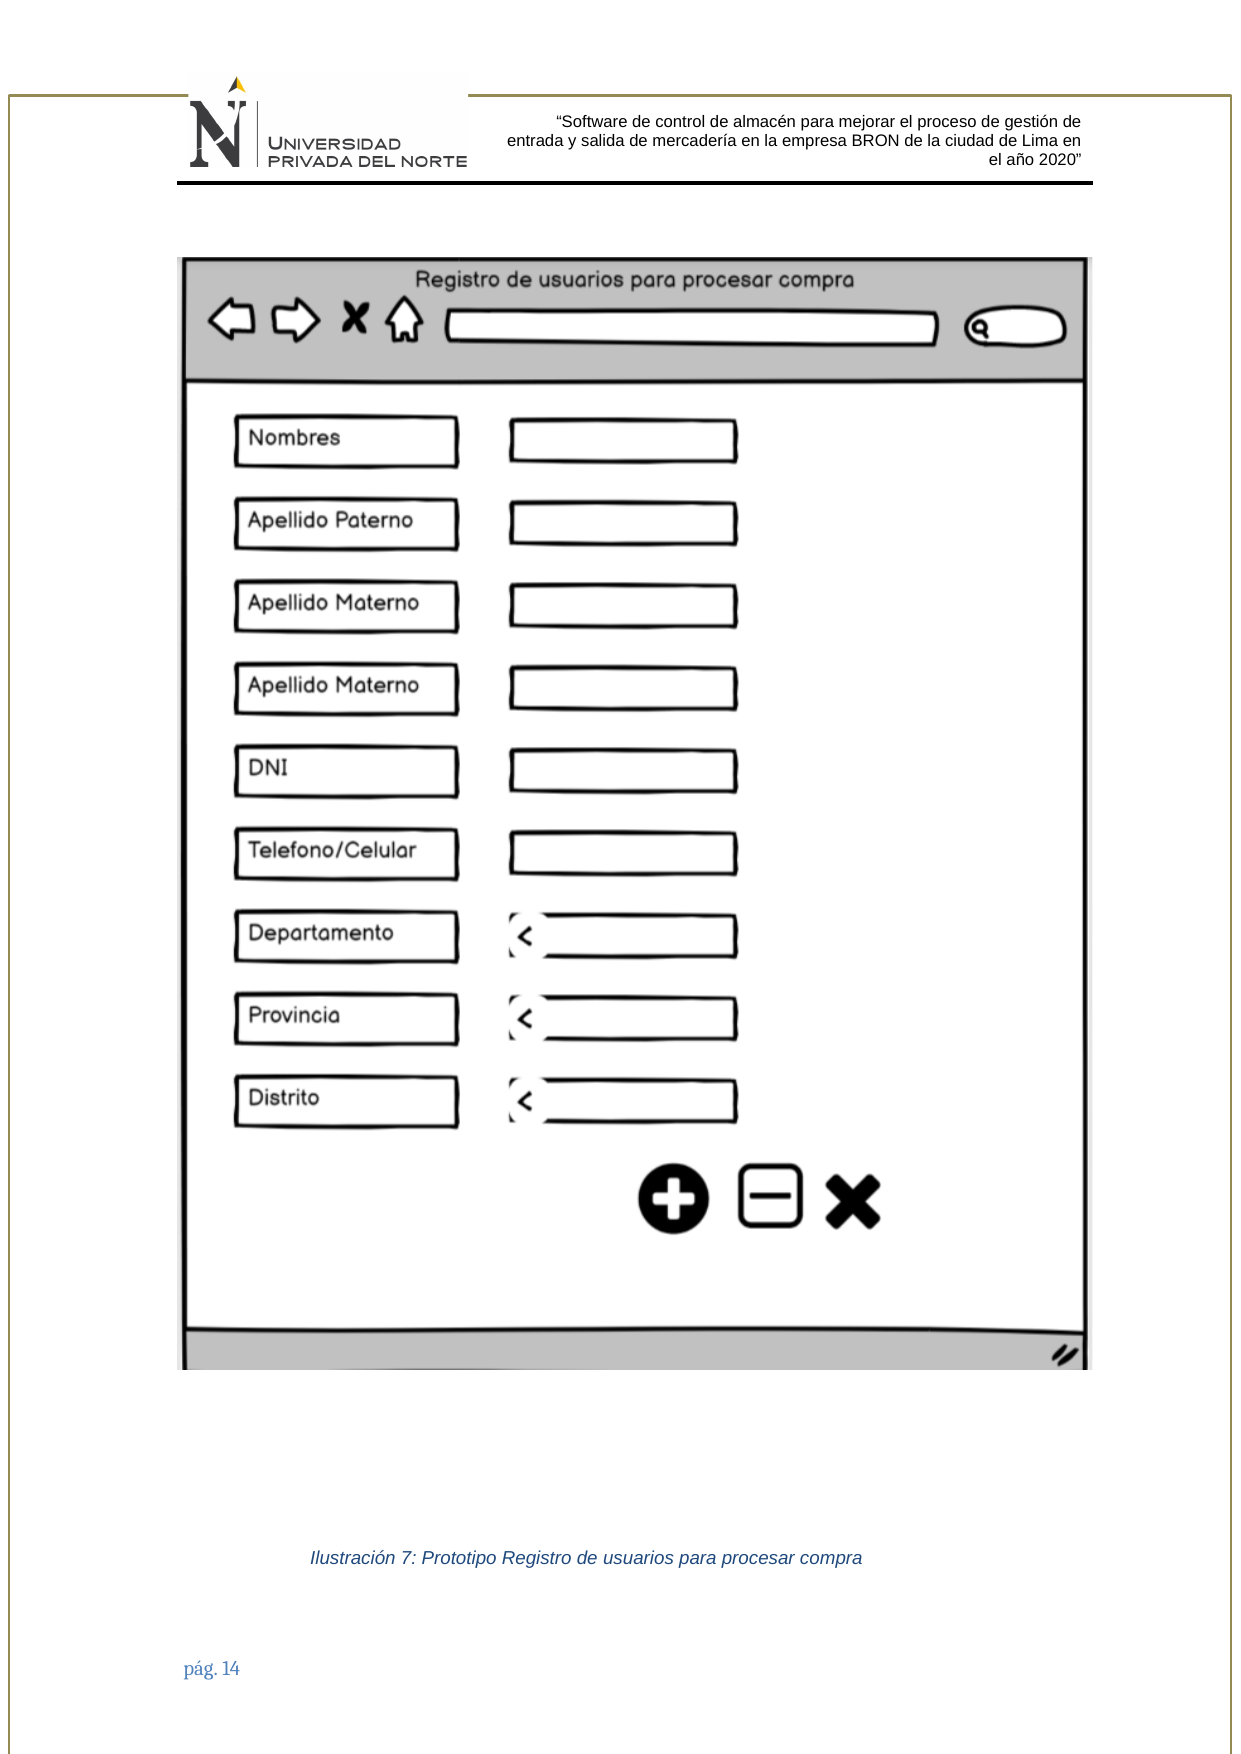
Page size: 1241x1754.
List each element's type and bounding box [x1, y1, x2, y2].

picture [177, 257, 1093, 1370]
picture [188, 73, 469, 169]
